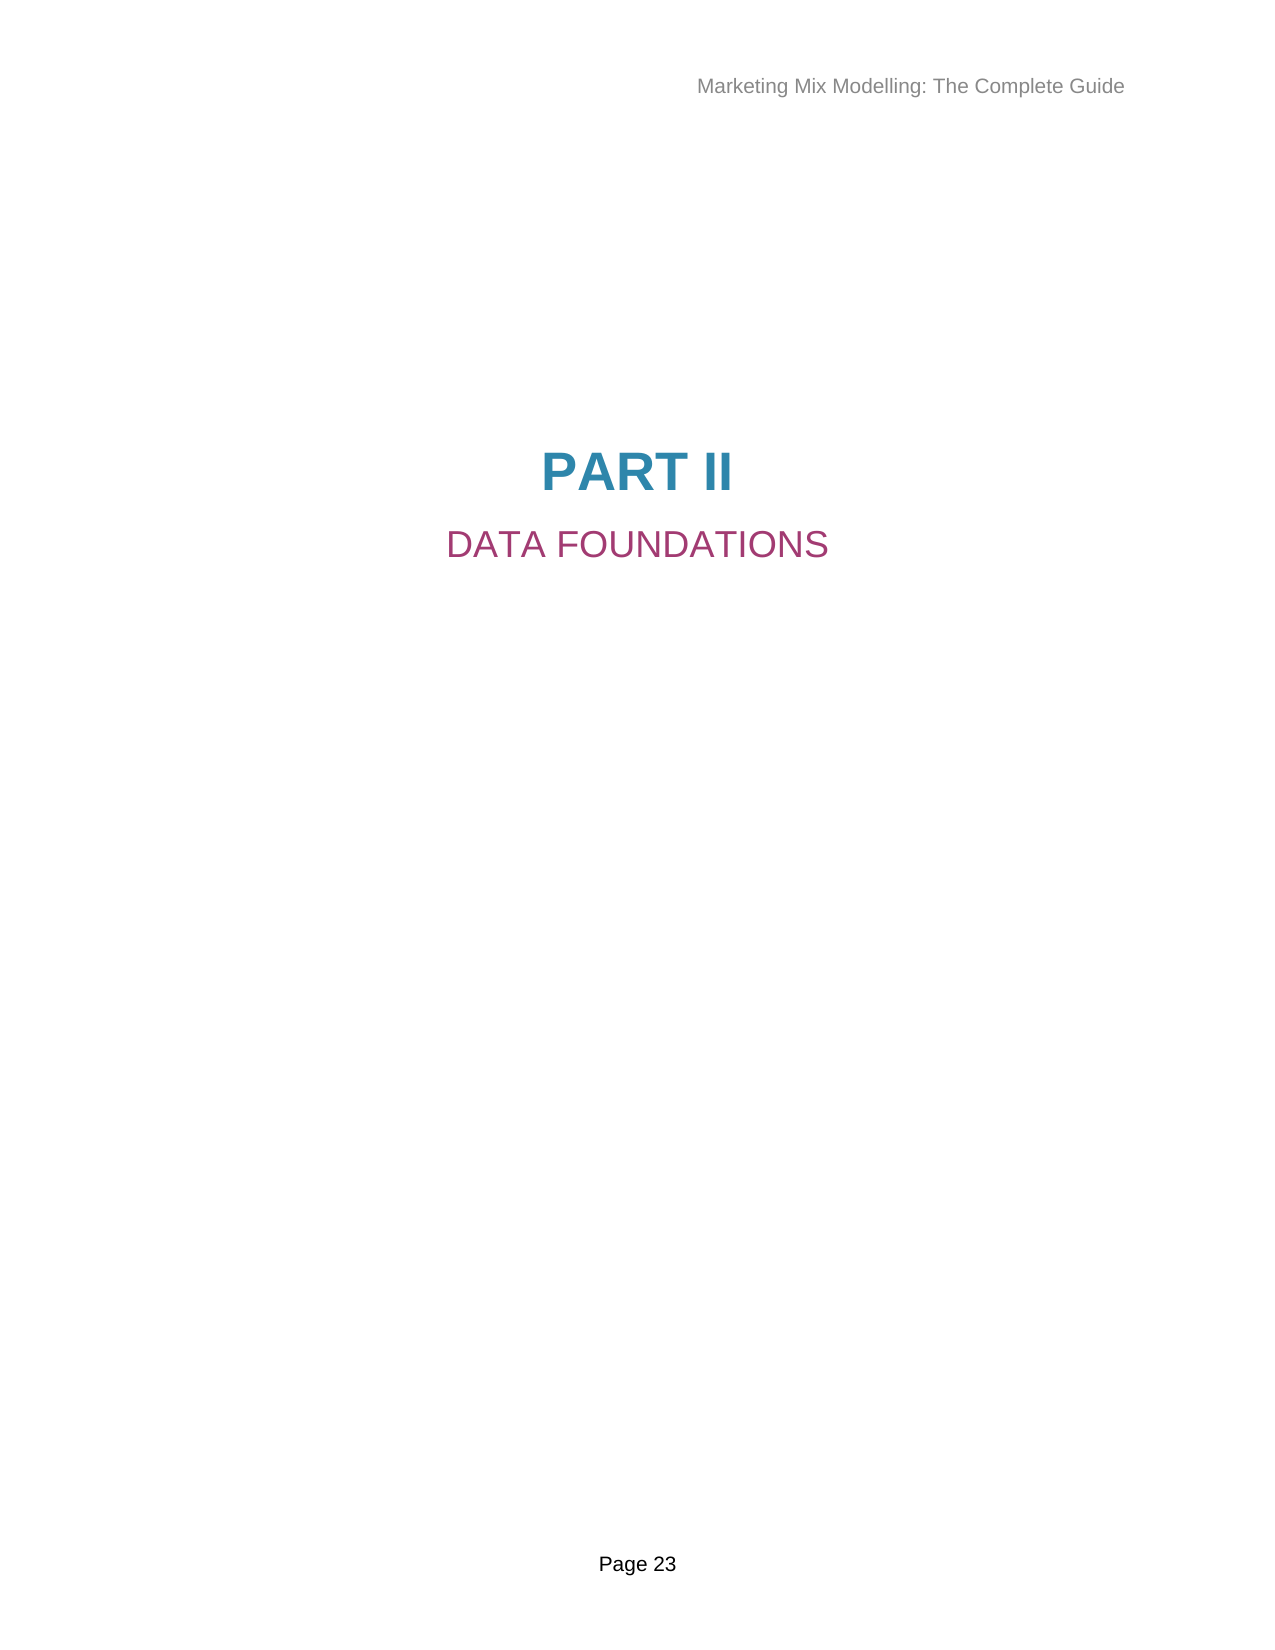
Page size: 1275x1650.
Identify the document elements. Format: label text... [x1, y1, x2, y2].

text DATA FOUNDATIONS [150, 522, 1125, 565]
text PART II [150, 439, 1125, 501]
